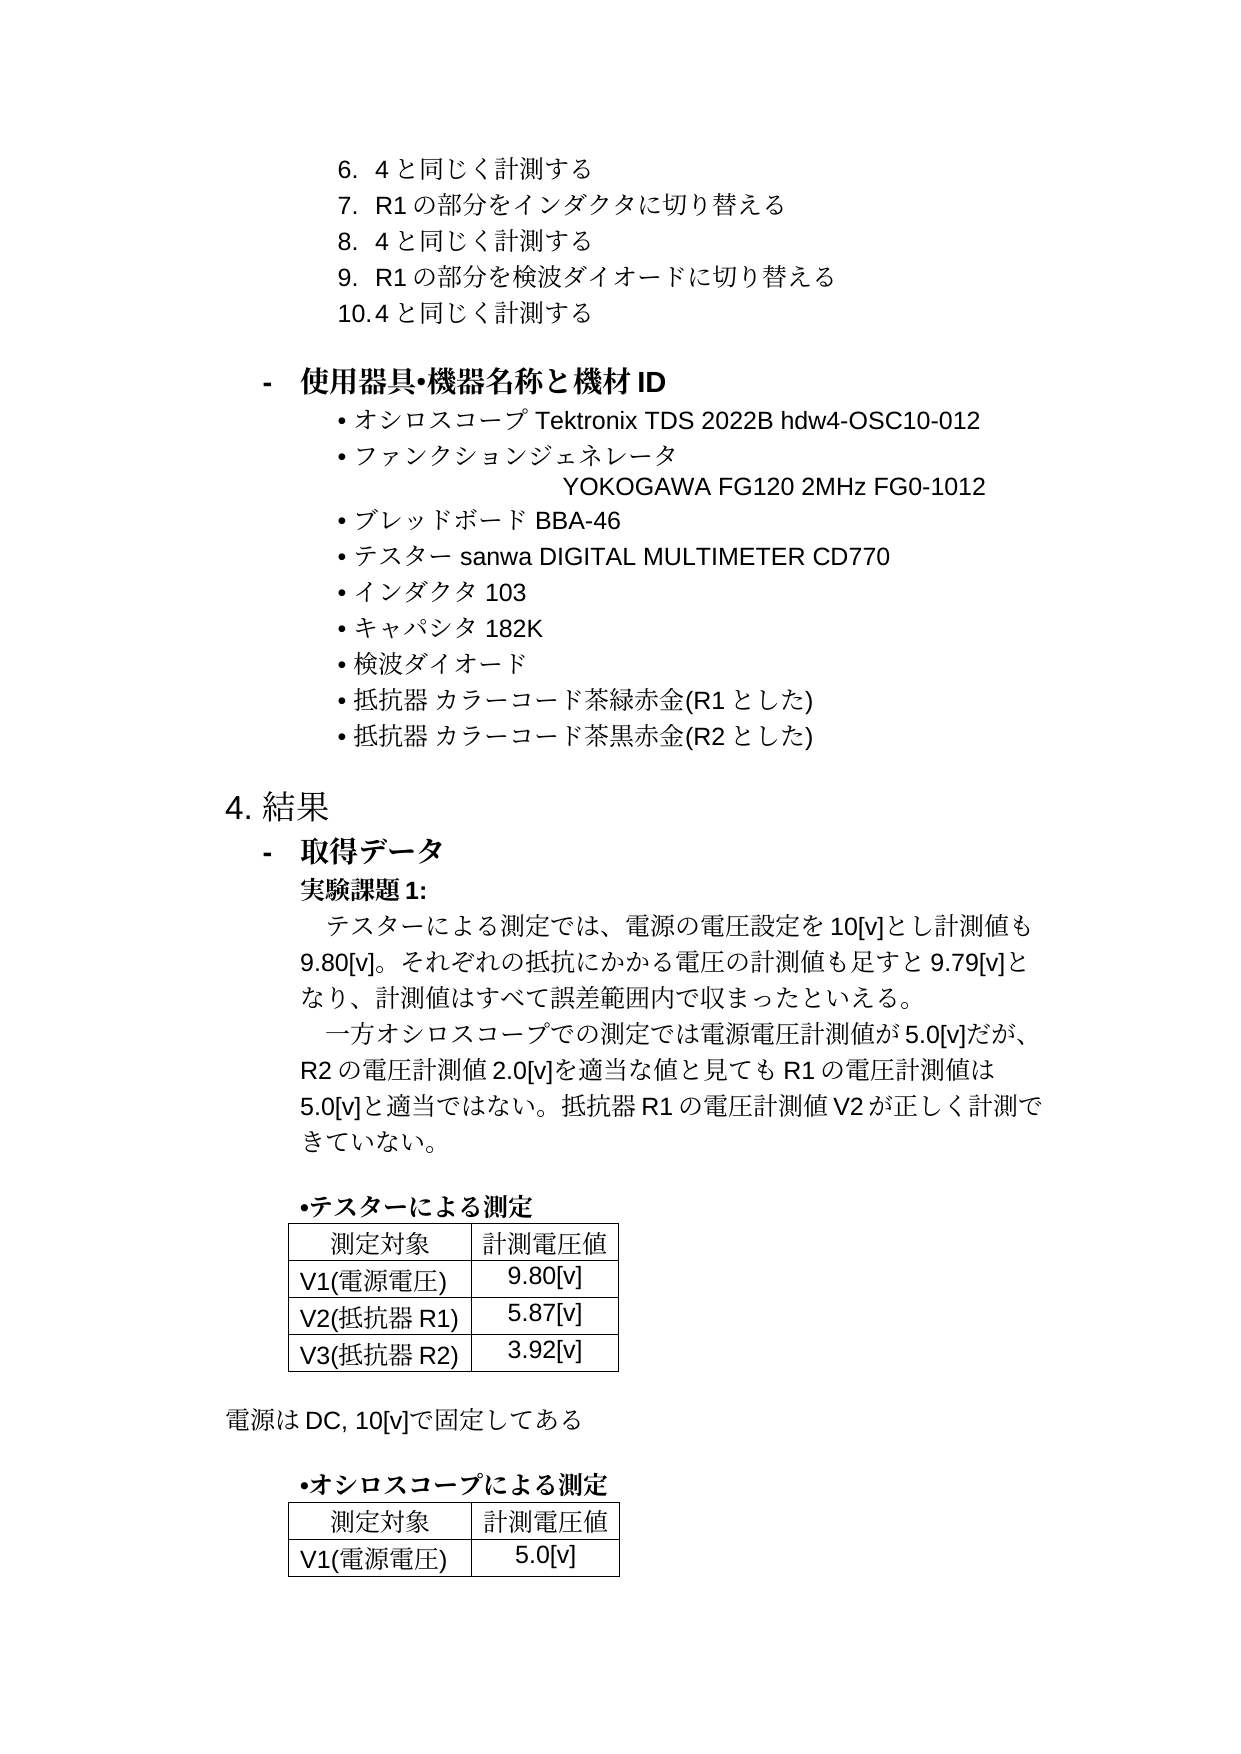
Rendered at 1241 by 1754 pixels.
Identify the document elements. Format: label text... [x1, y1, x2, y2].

list 4と同じく計測する [337, 294, 1053, 330]
list • テスター sanwa DIGITAL MULTIMETER CD770 [337, 537, 1053, 573]
table_cell V2(抵抗器R1) [289, 1298, 471, 1334]
list • 抵抗器 カラーコード茶緑赤金(R1とした) [337, 681, 1053, 717]
text •オシロスコープによる測定 [225, 1466, 1053, 1502]
list • オシロスコープ Tektronix TDS 2022B hdw4-OSC10-012 [337, 400, 1053, 436]
table_header 測定対象 [289, 1503, 471, 1539]
list 取得データ [262, 829, 1053, 871]
table_cell 5.87[v] [472, 1298, 618, 1334]
list • インダクタ 103 [337, 573, 1053, 609]
table_cell V3(抵抗器R2) [289, 1335, 471, 1371]
list 結果 [225, 781, 1053, 829]
table_header 計測電圧値 [472, 1224, 618, 1260]
list 電源はDC, 10[v]で固定してある [187, 1401, 1053, 1437]
list • 検波ダイオード [337, 645, 1053, 681]
list • ブレッドボード BBA-46 [337, 501, 1053, 537]
table_cell 3.92[v] [472, 1335, 618, 1371]
table_header 計測電圧値 [472, 1503, 619, 1539]
table_cell 5.0[v] [472, 1540, 619, 1576]
list R1の部分を検波ダイオードに切り替える [337, 258, 1053, 294]
table_cell 9.80[v] [472, 1261, 618, 1297]
list 4と同じく計測する [337, 222, 1053, 258]
table_cell V1(電源電圧) [289, 1540, 471, 1576]
list 4と同じく計測する [337, 150, 1053, 186]
list •テスターによる測定 [300, 1187, 1053, 1223]
table_header 測定対象 [289, 1224, 471, 1260]
list テスターによる測定では、電源の電圧設定を10[v]とし計測値も9.80[v]。それぞれの抵抗にかかる電圧の計測値も足すと9.79[v]となり、計測値はすべて誤差範囲内で収まったといえる。 [300, 907, 1053, 1015]
list 使用器具•機器名称と機材ID [262, 358, 1053, 400]
list YOKOGAWA FG120 2MHz FG0-1012 [487, 472, 1053, 501]
table_cell V1(電源電圧) [289, 1261, 471, 1297]
list • キャパシタ 182K [337, 609, 1053, 645]
list 一方オシロスコープでの測定では電源電圧計測値が5.0[v]だが、R2の電圧計測値2.0[v]を適当な値と見てもR1の電圧計測値は5.0[v]と適当ではない。抵抗器R1の電圧計測値V2が正しく計測できていない。 [300, 1015, 1053, 1158]
list 実験課題1: [300, 871, 1053, 907]
list • ファンクションジェネレータ [337, 436, 1053, 472]
list R1の部分をインダクタに切り替える [337, 186, 1053, 222]
list • 抵抗器 カラーコード茶黒赤金(R2とした) [337, 717, 1053, 752]
